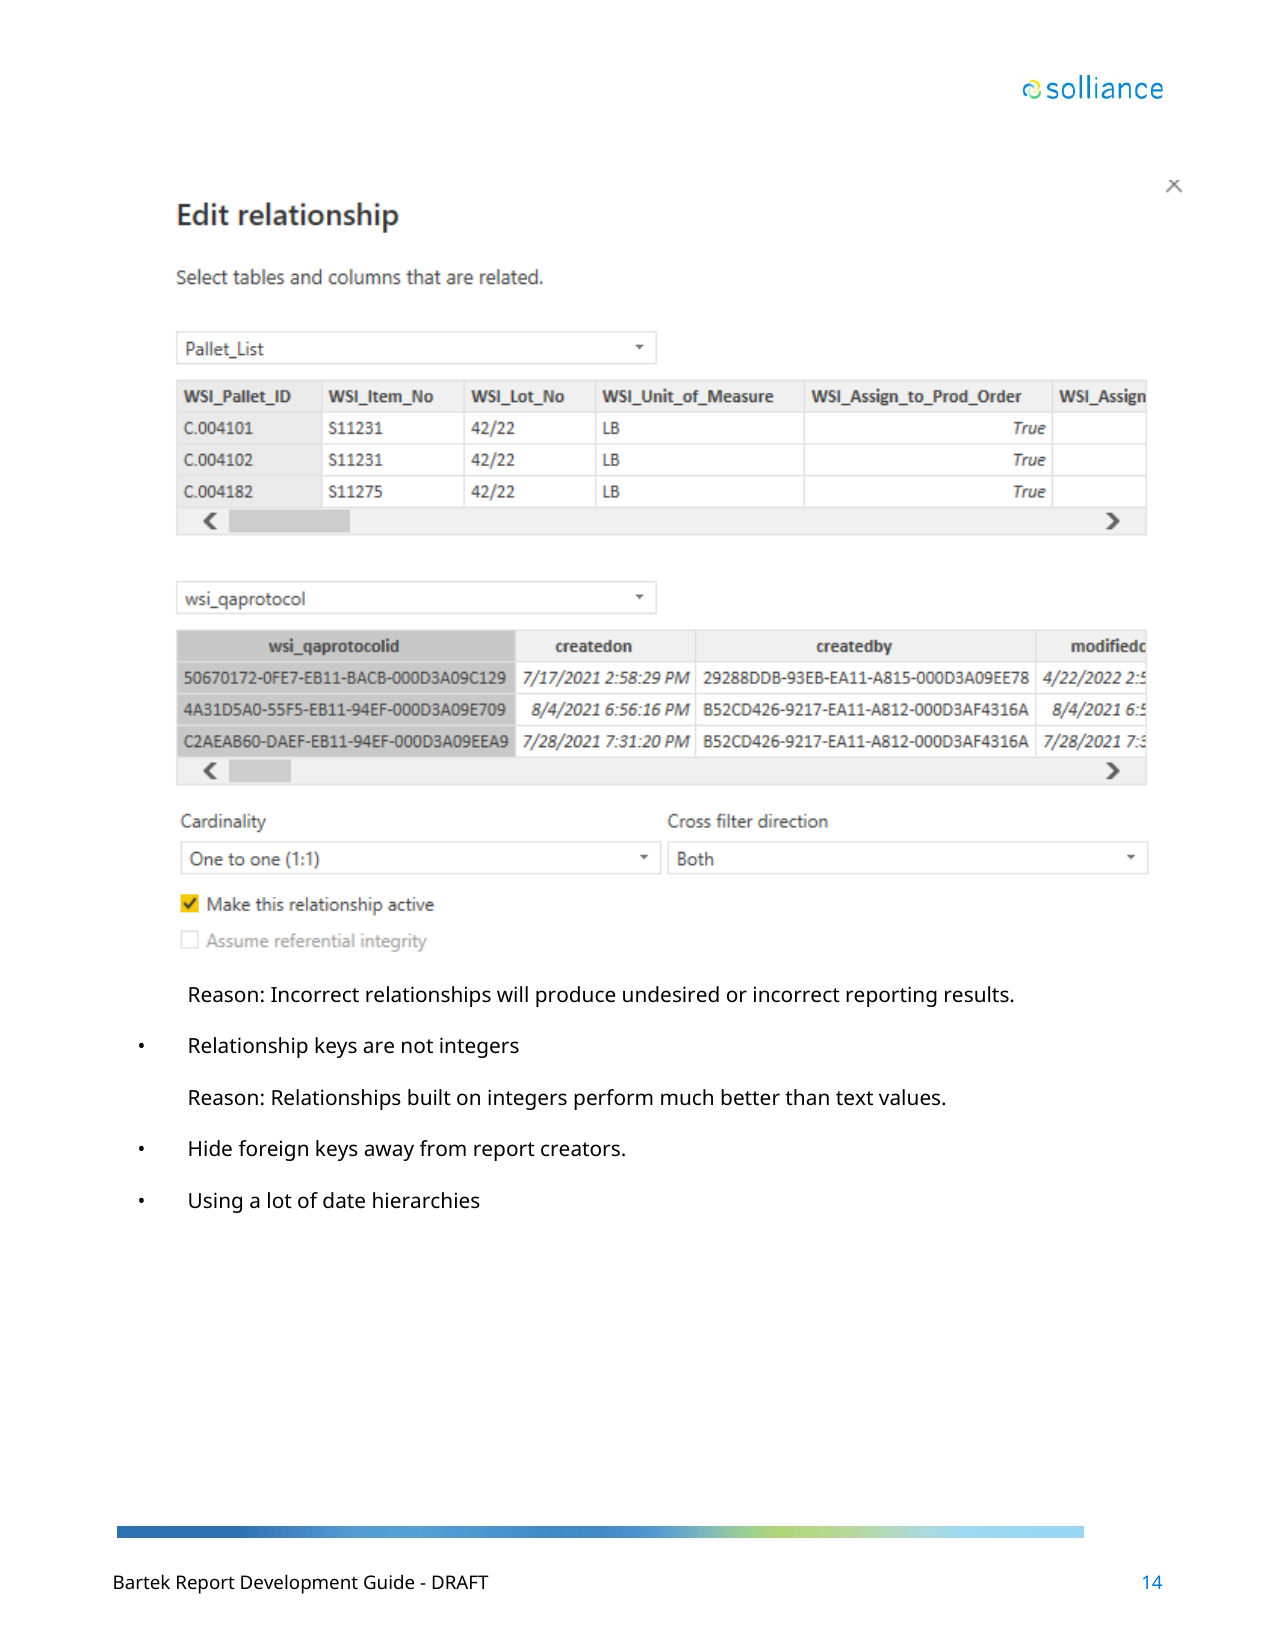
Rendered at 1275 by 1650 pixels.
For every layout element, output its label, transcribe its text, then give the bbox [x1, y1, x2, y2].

list Reason: Relationships built on integers perform much better than text values. [137, 1083, 1162, 1112]
picture [1018, 75, 1163, 103]
list Using a lot of date hierarchies [137, 1186, 1162, 1214]
list Reason: Incorrect relationships will produce undesired or incorrect reporting results. [137, 980, 1162, 1009]
picture [137, 180, 1188, 958]
picture [112, 1521, 1088, 1544]
list Hide foreign keys away from report creators. [137, 1134, 1162, 1163]
list Relationship keys are not integers [137, 1032, 1162, 1060]
